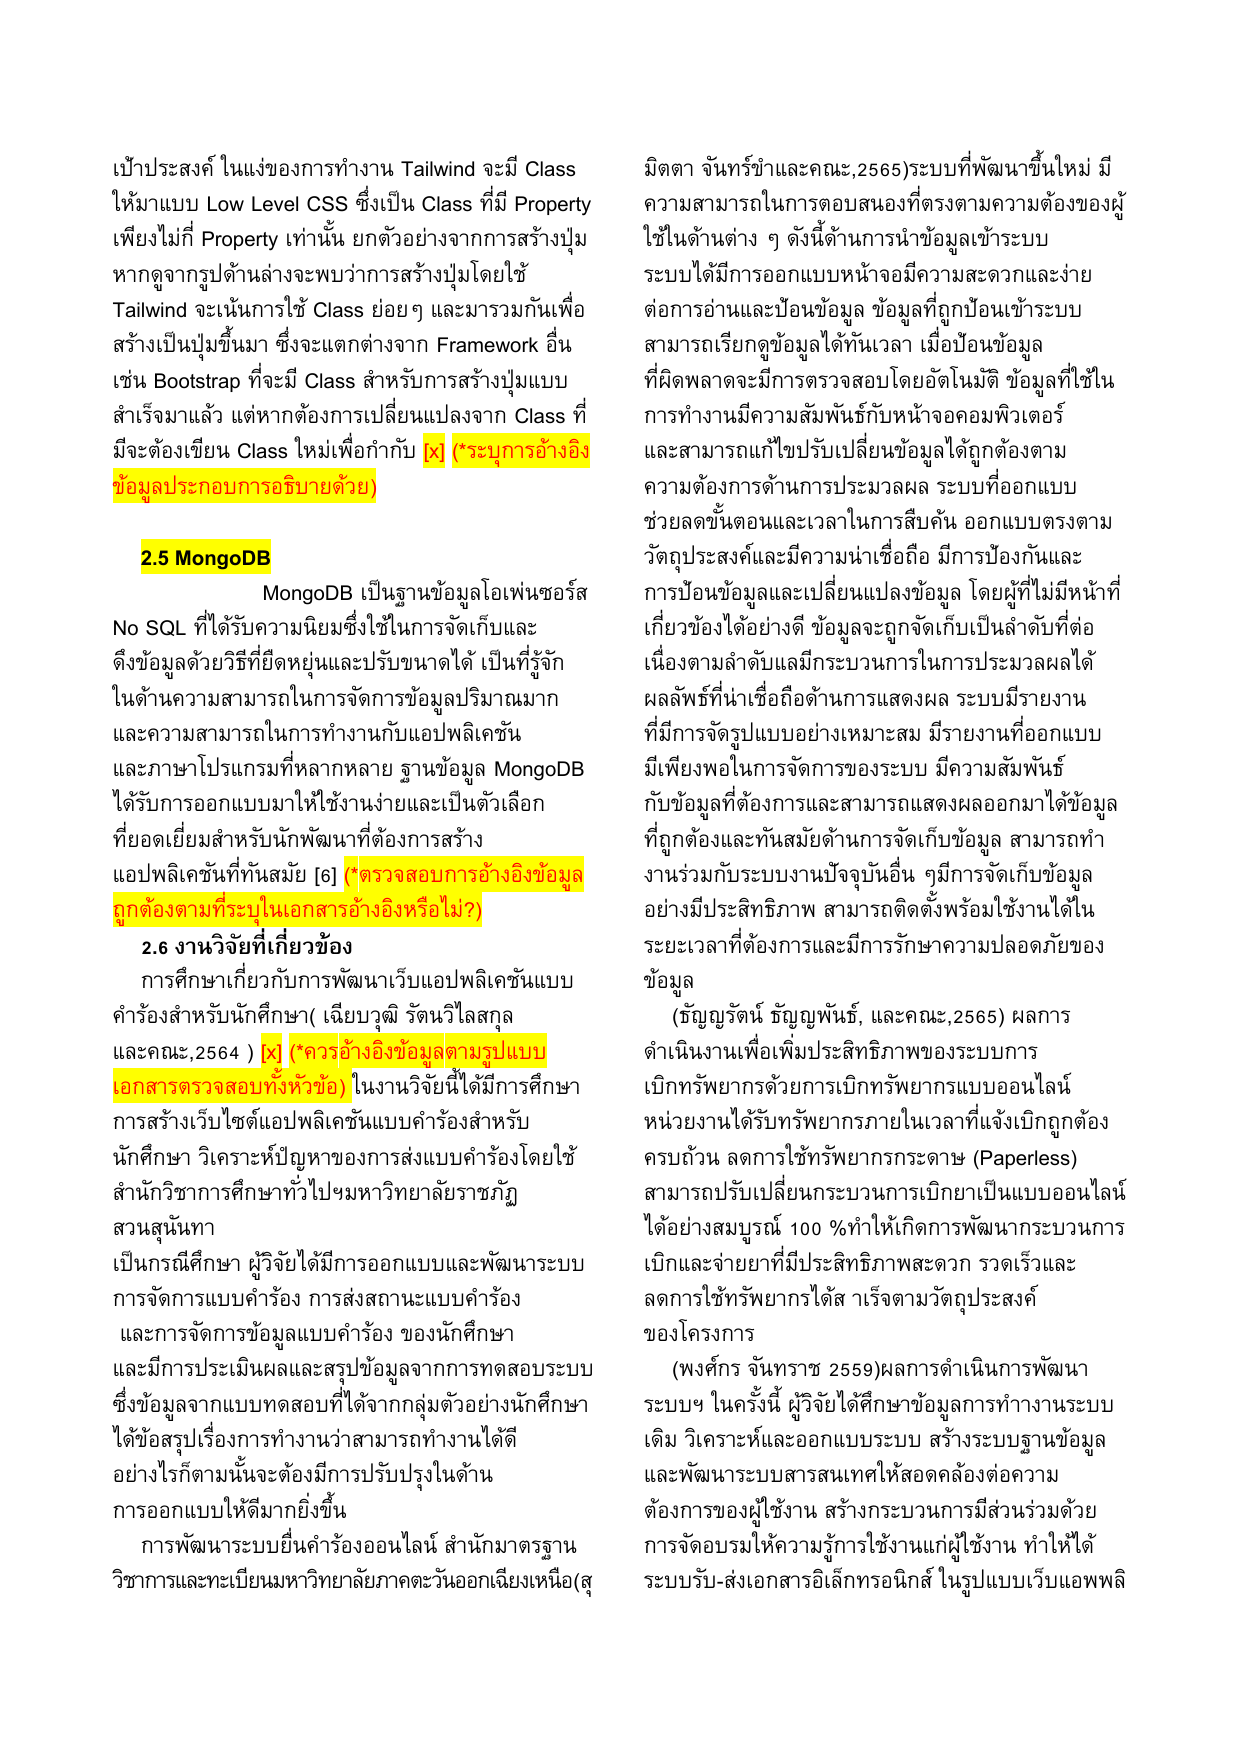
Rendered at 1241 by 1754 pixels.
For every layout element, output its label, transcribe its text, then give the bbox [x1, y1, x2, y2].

text การพัฒนาระบบยื่นคําร้องออนไลน์ สํานักมาตรฐานวิชาการและทะเบียนมหาวิทยาลัยภาคตะวันออกเฉียงเหนือ(สุมิตตา จันทร์ขําและคณะ,2565)ระบบที่พัฒนาขึ้นใหม่ มีความสามารถในการตอบสนองที่ตรงตามความต้องของผู้ใช้ในด้านต่าง ๆ ดังนี้ด้านการนําข้อมูลเข้าระบบ ระบบได้มีการออกแบบหน้าจอมีความสะดวกและง่าย ต่อการอ่านและป้อนข้อมูล ข้อมูลที่ถูกป้อนเข้าระบบสามารถเรียกดูข้อมูลได้ทันเวลา เมื่อป้อนข้อมูล ที่ผิดพลาดจะมีการตรวจสอบโดยอัตโนมัติ ข้อมูลที่ใช้ในการทํางานมีความสัมพันธ์กับหน้าจอคอมพิวเตอร์ และสามารถแก้ไขปรับเปลี่ยนข้อมูลได้ถูกต้องตาม ความต้องการด้านการประมวลผล ระบบที่ออกแบบ ช่วยลดขั้นตอนและเวลาในการสืบค้น ออกแบบตรงตามวัตถุประสงค์และมีความน่าเชื่อถือ มีการป้องกันและ การป้อนข้อมูลและเปลี่ยนแปลงข้อมูล โดยผู้ที่ไม่มีหน้าที่เกี่ยวข้องได้อย่างดี ข้อมูลจะถูกจัดเก็บเป็นลําดับที่ต่อเนื่องตามลําดับแลมีกระบวนการในการประมวลผลได้ผลลัพธ์ที่น่าเชื่อถือด้านการแสดงผล ระบบมีรายงาน ที่มีการจัดรูปแบบอย่างเหมาะสม มีรายงานที่ออกแบบ มีเพียงพอในการจัดการของระบบ มีความสัมพันธ์ กับข้อมูลที่ต้องการและสามารถแสดงผลออกมาได้ข้อมูลที่ถูกต้องและทันสมัยด้านการจัดเก็บข้อมูล สามารถทํางานร่วมกับระบบงานปัจจุบันอื่น ๆมีการจัดเก็บข้อมูลอย่างมีประสิทธิภาพ สามารถติดตั้งพร้อมใช้งานได้ในระยะเวลาที่ต้องการและมีการรักษาความปลอดภัยของข้อมูล [644, 150, 1128, 997]
text MongoDB เป็นฐานข้อมูลโอเพ่นซอร์ส No SQL ที่ได้รับความนิยมซึ่งใช้ในการจัดเก็บและ ดึงข้อมูลด้วยวิธีที่ยืดหยุ่นและปรับขนาดได้ เป็นที่รู้จัก ในด้านความสามารถในการจัดการข้อมูลปริมาณมาก และความสามารถในการทำงานกับแอปพลิเคชัน และภาษาโปรแกรมที่หลากหลาย ฐานข้อมูล MongoDB ได้รับการออกแบบมาให้ใช้งานง่ายและเป็นตัวเลือก ที่ยอดเยี่ยมสำหรับนักพัฒนาที่ต้องการสร้างแอปพลิเคชันที่ทันสมัย [6] (*ตรวจสอบการอ้างอิงข้อมูลถูกต้องตามที่ระบุในเอกสารอ้างอิงหรือไม่?) [112, 574, 596, 927]
text (ธัญญรัตน์ ธัญญพันธ์, และคณะ,2565) ผลการดำเนินงานเพื่อเพิ่มประสิทธิภาพของระบบการ เบิกทรัพยากรด้วยการเบิกทรัพยากรแบบออนไลน์ หน่วยงานได้รับทรัพยากรภายในเวลาที่แจ้งเบิกถูกต้องครบถ้วน ลดการใช้ทรัพยากรกระดาษ (Paperless) สามารถปรับเปลี่ยนกระบวนการเบิกยาเป็นแบบออนไลน์ ได้อย่างสมบูรณ์ 100 %ทำให้เกิดการพัฒนากระบวนการเบิกและจ่ายยาที่มีประสิทธิภาพสะดวก รวดเร็วและ ลดการใช้ทรัพยากรได้ส าเร็จตามวัตถุประสงค์ ของโครงการ [644, 997, 1128, 1351]
text 2.6 งานวิจัยที่เกี่ยวข้อง [141, 927, 596, 962]
text การศึกษาเกี่ยวกับการพัฒนาเว็บแอปพลิเคชันแบบคําร้องสําหรับนักศึกษา( เฉียบวุฒิ รัตนวิไลสกุล และคณะ,2564 ) [x] (*ควรอ้างอิงข้อมูลตามรูปแบบเอกสารตรวจสอบทั้งหัวข้อ) ในงานวิจัยนี้ได้มีการศึกษาการสร้างเว็บไซต์แอปพลิเคชันแบบคําร้องสําหรับนักศึกษา วิเคราะห์ปํญหาของการส่งแบบคําร้องโดยใช้สํานักวิชาการศึกษาทั่วไปฯมหาวิทยาลัยราชภัฏสวนสุนันทา เป็นกรณีศึกษา ผู้วิจัยได้มีการออกแบบและพัฒนาระบบการจัดการแบบคําร้อง การส่งสถานะแบบคําร้อง และการจัดการข้อมูลแบบคําร้อง ของนักศึกษา และมีการประเมินผลและสรุปข้อมูลจากการทดสอบระบบ ซึ่งข้อมูลจากแบบทดสอบที่ได้จากกลุ่มตัวอย่างนักศึกษาได้ข้อสรุปเรื่องการทํางานว่าสามารถทํางานได้ดี อย่างไรก็ตามนั้นจะต้องมีการปรับปรุงในด้าน การออกแบบให้ดีมากยิ่งขึ้น [112, 962, 596, 1527]
text 2.5 MongoDB [141, 538, 596, 574]
